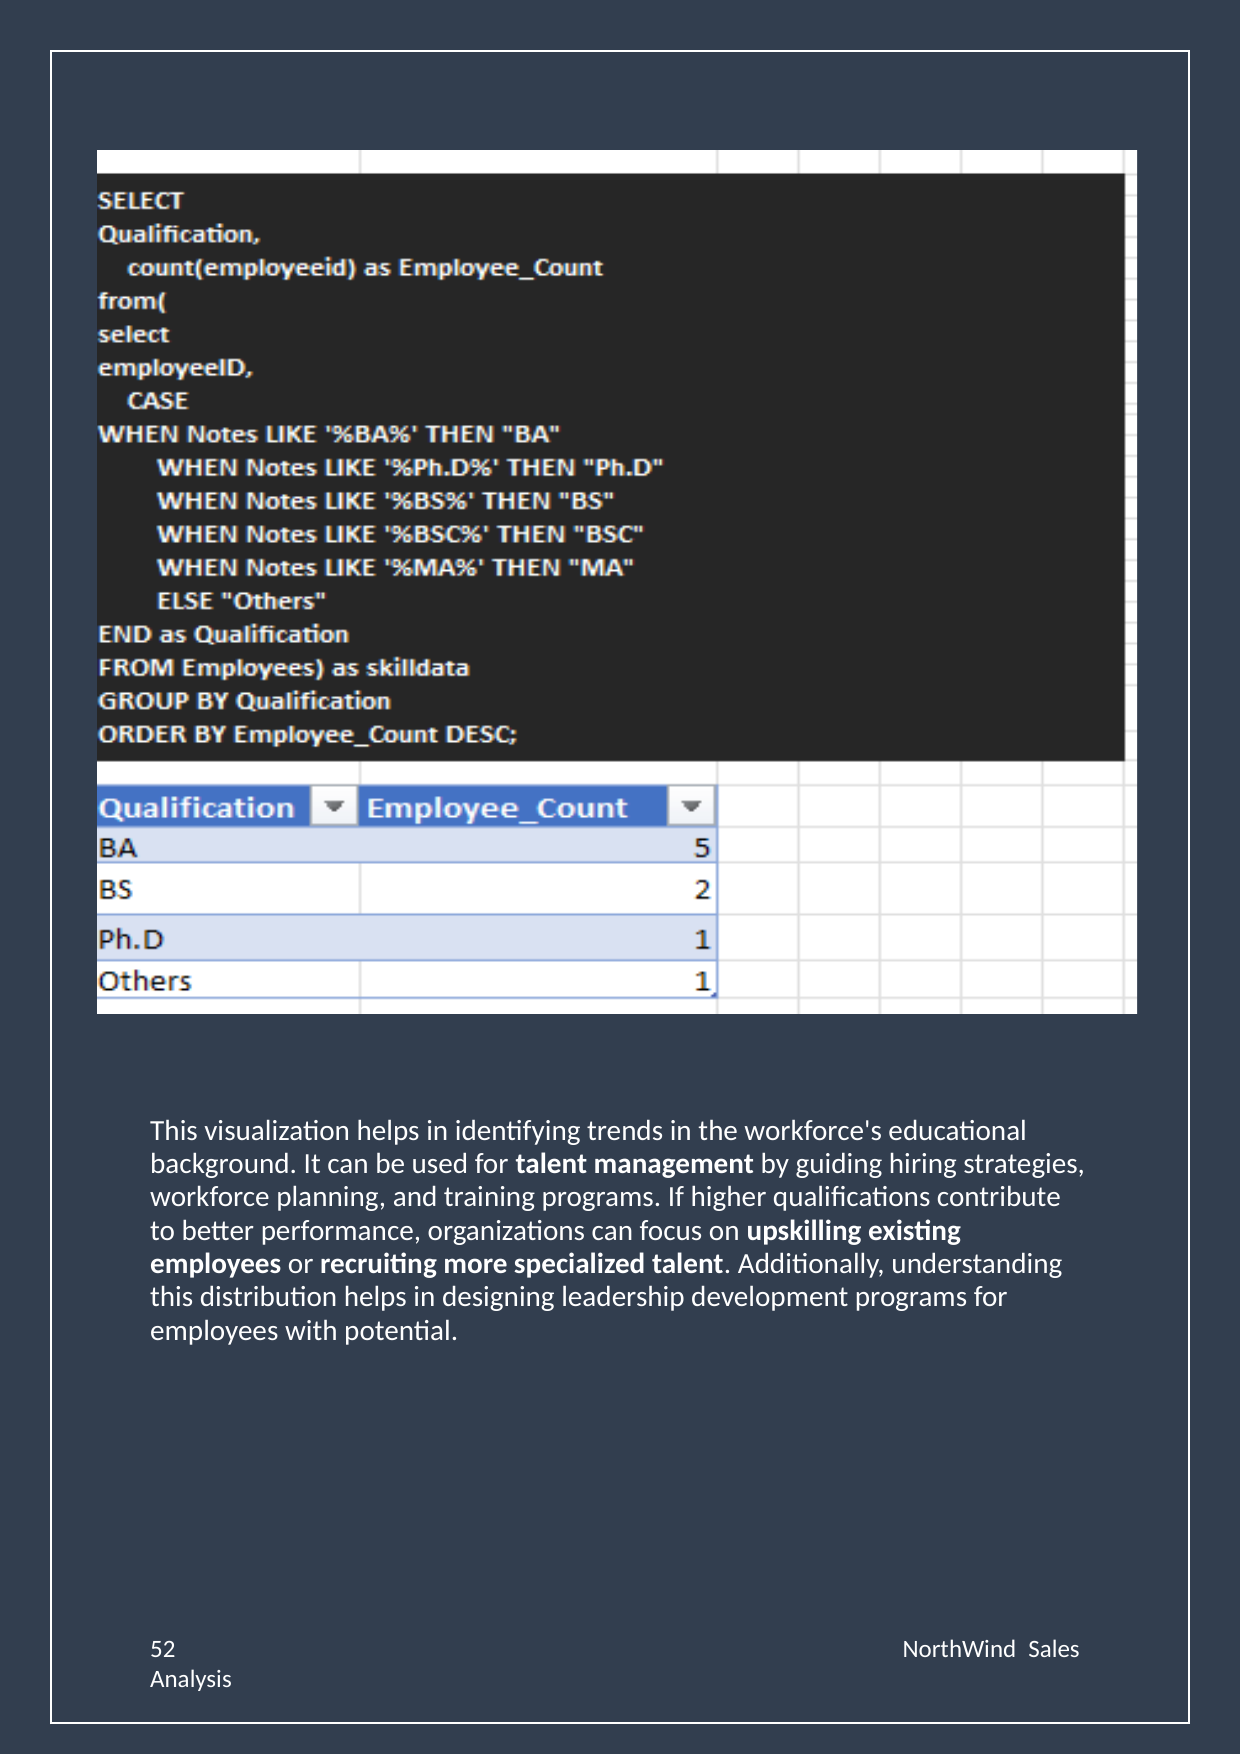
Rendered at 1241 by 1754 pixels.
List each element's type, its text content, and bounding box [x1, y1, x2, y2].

text This visualization helps in identifying trends in the workforce's educational background. It can be used for talent management by guiding hiring strategies, workforce planning, and training programs. If higher qualifications contribute to better performance, organizations can focus on upskilling existing employees or recruiting more specialized talent. Additionally, understanding this distribution helps in designing leadership development programs for employees with potential. [150, 1113, 1090, 1347]
picture [97, 150, 1138, 1014]
